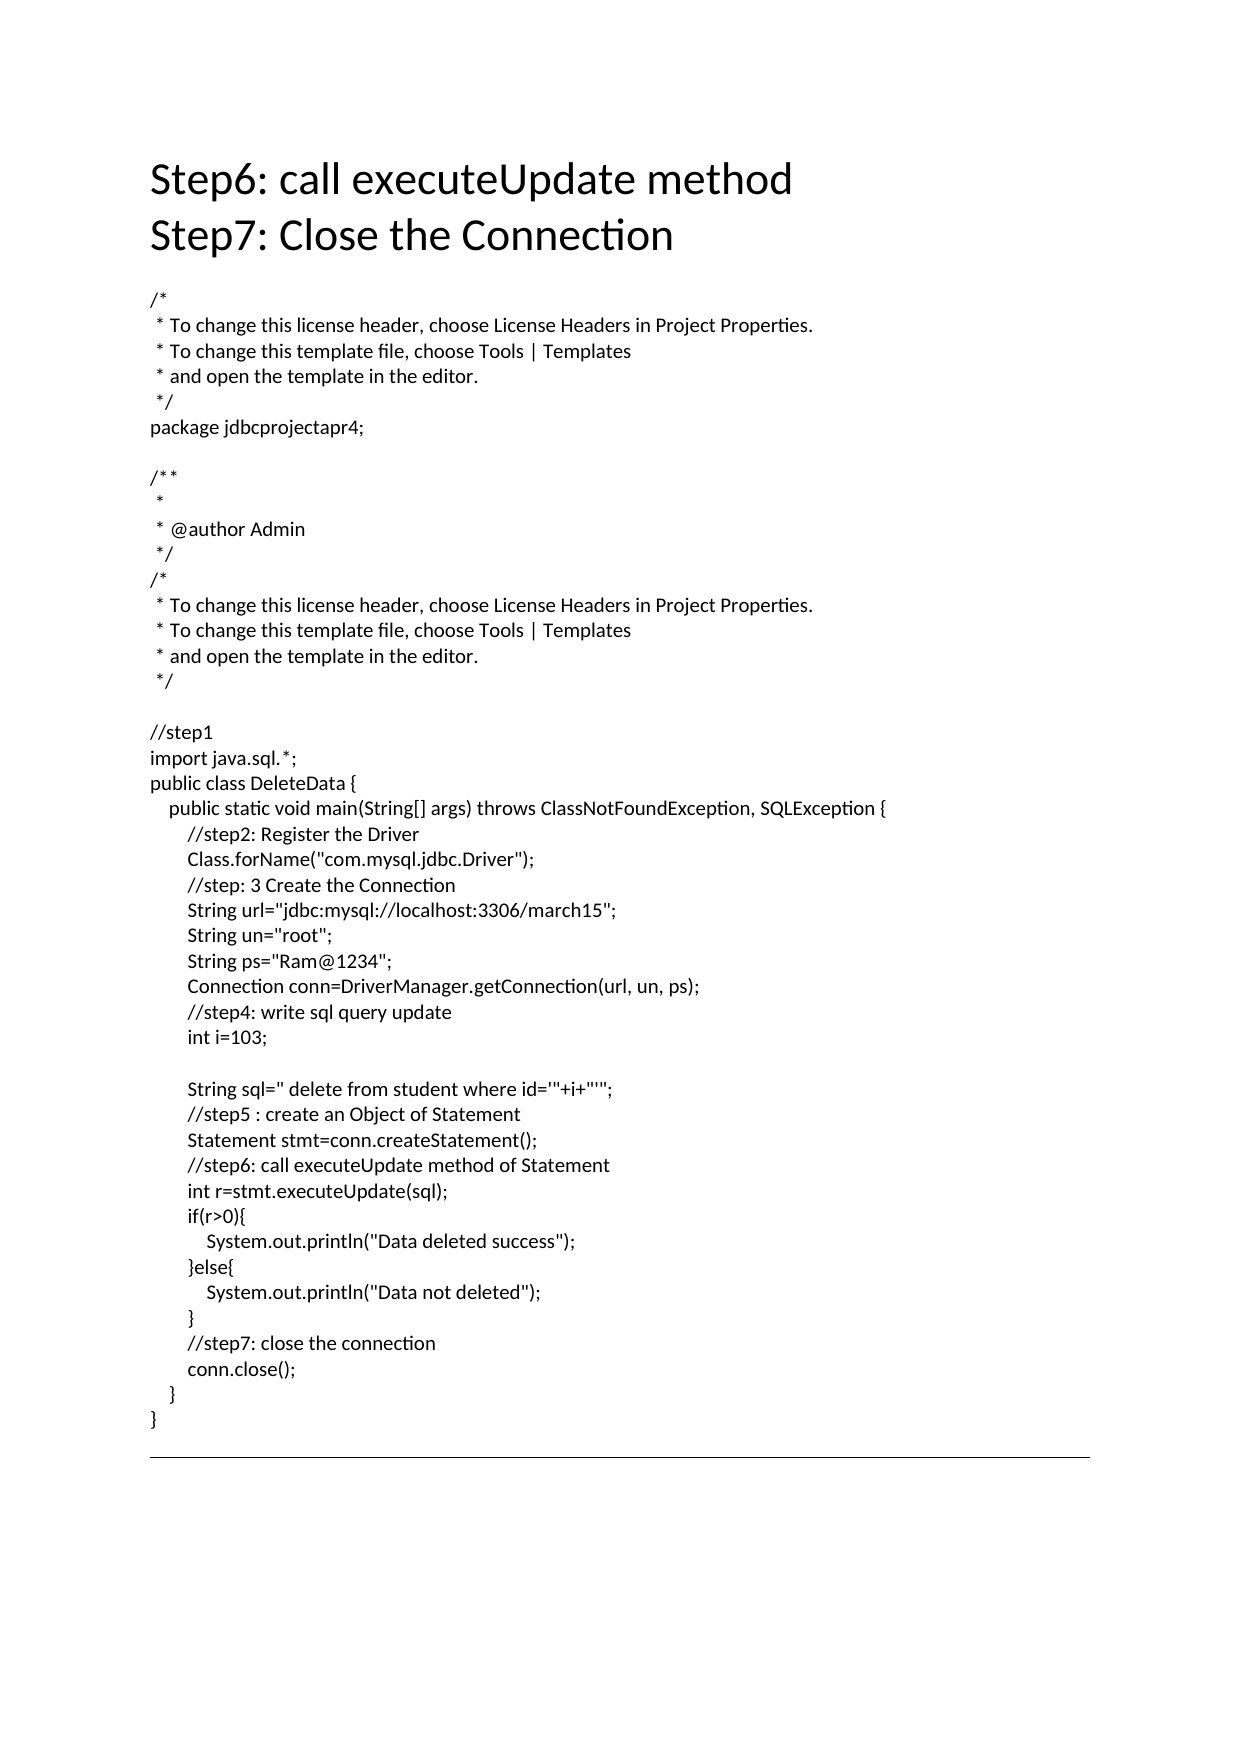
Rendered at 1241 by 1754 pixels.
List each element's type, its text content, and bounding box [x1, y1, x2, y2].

text * To change this license header, choose License Headers in Project Properties. [150, 592, 1090, 618]
text Step7: Close the Connection [150, 206, 1090, 262]
text String un="root"; [150, 923, 1090, 948]
text //step4: write sql query update [150, 999, 1090, 1024]
text /* [150, 567, 1090, 592]
text Statement stmt=conn.createStatement(); [150, 1127, 1090, 1152]
text String ps="Ram@1234"; [150, 948, 1090, 973]
text * To change this license header, choose License Headers in Project Properties. [150, 313, 1090, 338]
text } [150, 1305, 1090, 1330]
text package jdbcprojectapr4; [150, 414, 1090, 440]
text */ [150, 389, 1090, 414]
text * [150, 491, 1090, 516]
text * and open the template in the editor. [150, 643, 1090, 668]
text //step7: close the connection [150, 1330, 1090, 1356]
text * To change this template file, choose Tools | Templates [150, 618, 1090, 643]
text System.out.println("Data deleted success"); [150, 1229, 1090, 1254]
text //step: 3 Create the Connection [150, 872, 1090, 897]
text //step6: call executeUpdate method of Statement [150, 1152, 1090, 1178]
text int r=stmt.executeUpdate(sql); [150, 1178, 1090, 1203]
text */ [150, 541, 1090, 567]
text Connection conn=DriverManager.getConnection(url, un, ps); [150, 973, 1090, 999]
text } [150, 1407, 1090, 1432]
text */ [150, 668, 1090, 694]
text int i=103; [150, 1024, 1090, 1050]
text System.out.println("Data not deleted"); [150, 1279, 1090, 1305]
text public class DeleteData { [150, 770, 1090, 796]
text /* [150, 287, 1090, 313]
text * @author Admin [150, 516, 1090, 541]
text } [150, 1381, 1090, 1407]
text * and open the template in the editor. [150, 363, 1090, 389]
text Class.forName("com.mysql.jdbc.Driver"); [150, 846, 1090, 872]
text //step1 [150, 719, 1090, 745]
text Step6: call executeUpdate method [150, 150, 1090, 206]
text //step2: Register the Driver [150, 821, 1090, 846]
text import java.sql.*; [150, 745, 1090, 770]
text public static void main(String[] args) throws ClassNotFoundException, SQLException { [150, 796, 1090, 821]
text //step5 : create an Object of Statement [150, 1102, 1090, 1127]
text String sql=" delete from student where id='"+i+"'"; [150, 1076, 1090, 1102]
text }else{ [150, 1254, 1090, 1279]
text if(r>0){ [150, 1203, 1090, 1229]
text /** [150, 465, 1090, 491]
text String url="jdbc:mysql://localhost:3306/march15"; [150, 897, 1090, 923]
text conn.close(); [150, 1356, 1090, 1381]
text * To change this template file, choose Tools | Templates [150, 338, 1090, 363]
